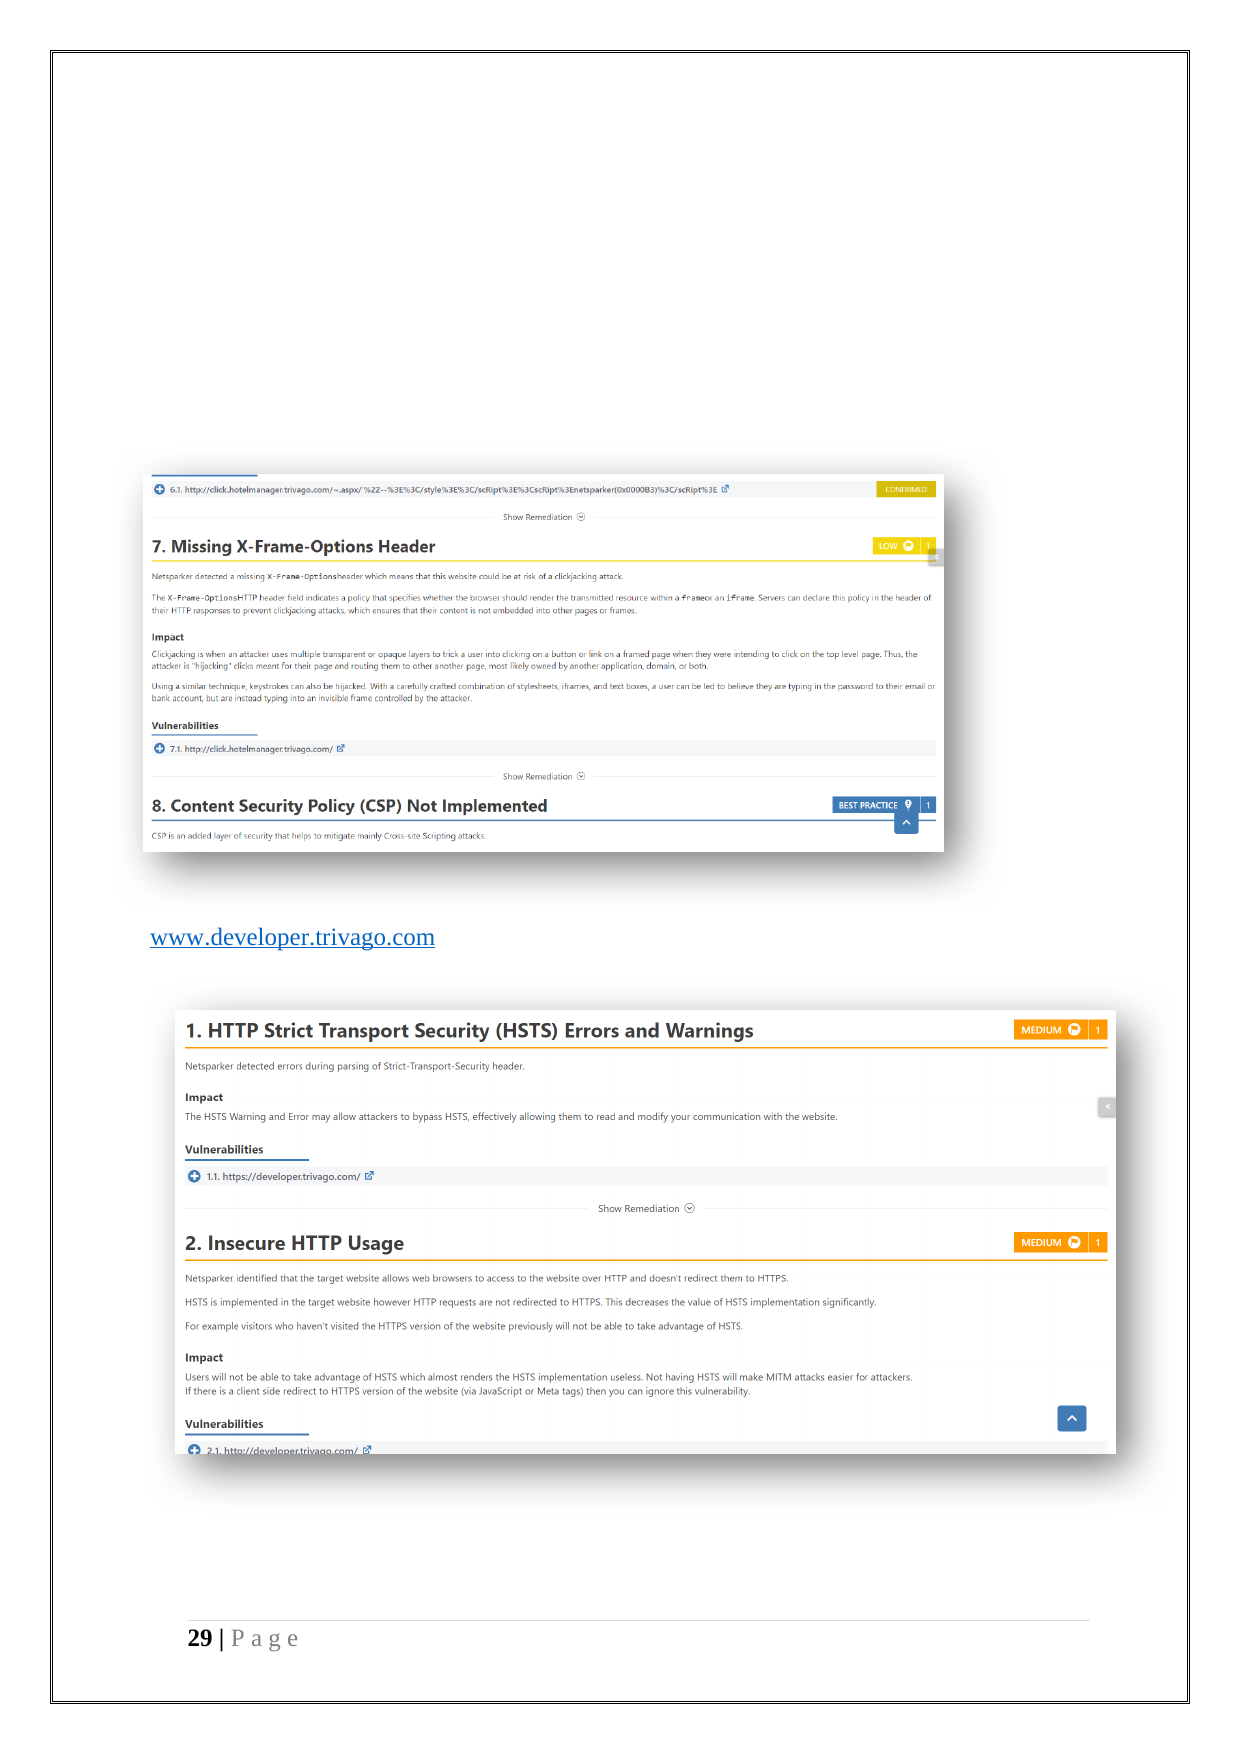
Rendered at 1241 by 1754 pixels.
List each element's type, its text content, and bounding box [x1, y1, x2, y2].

picture [143, 474, 944, 852]
picture [175, 1010, 1116, 1454]
